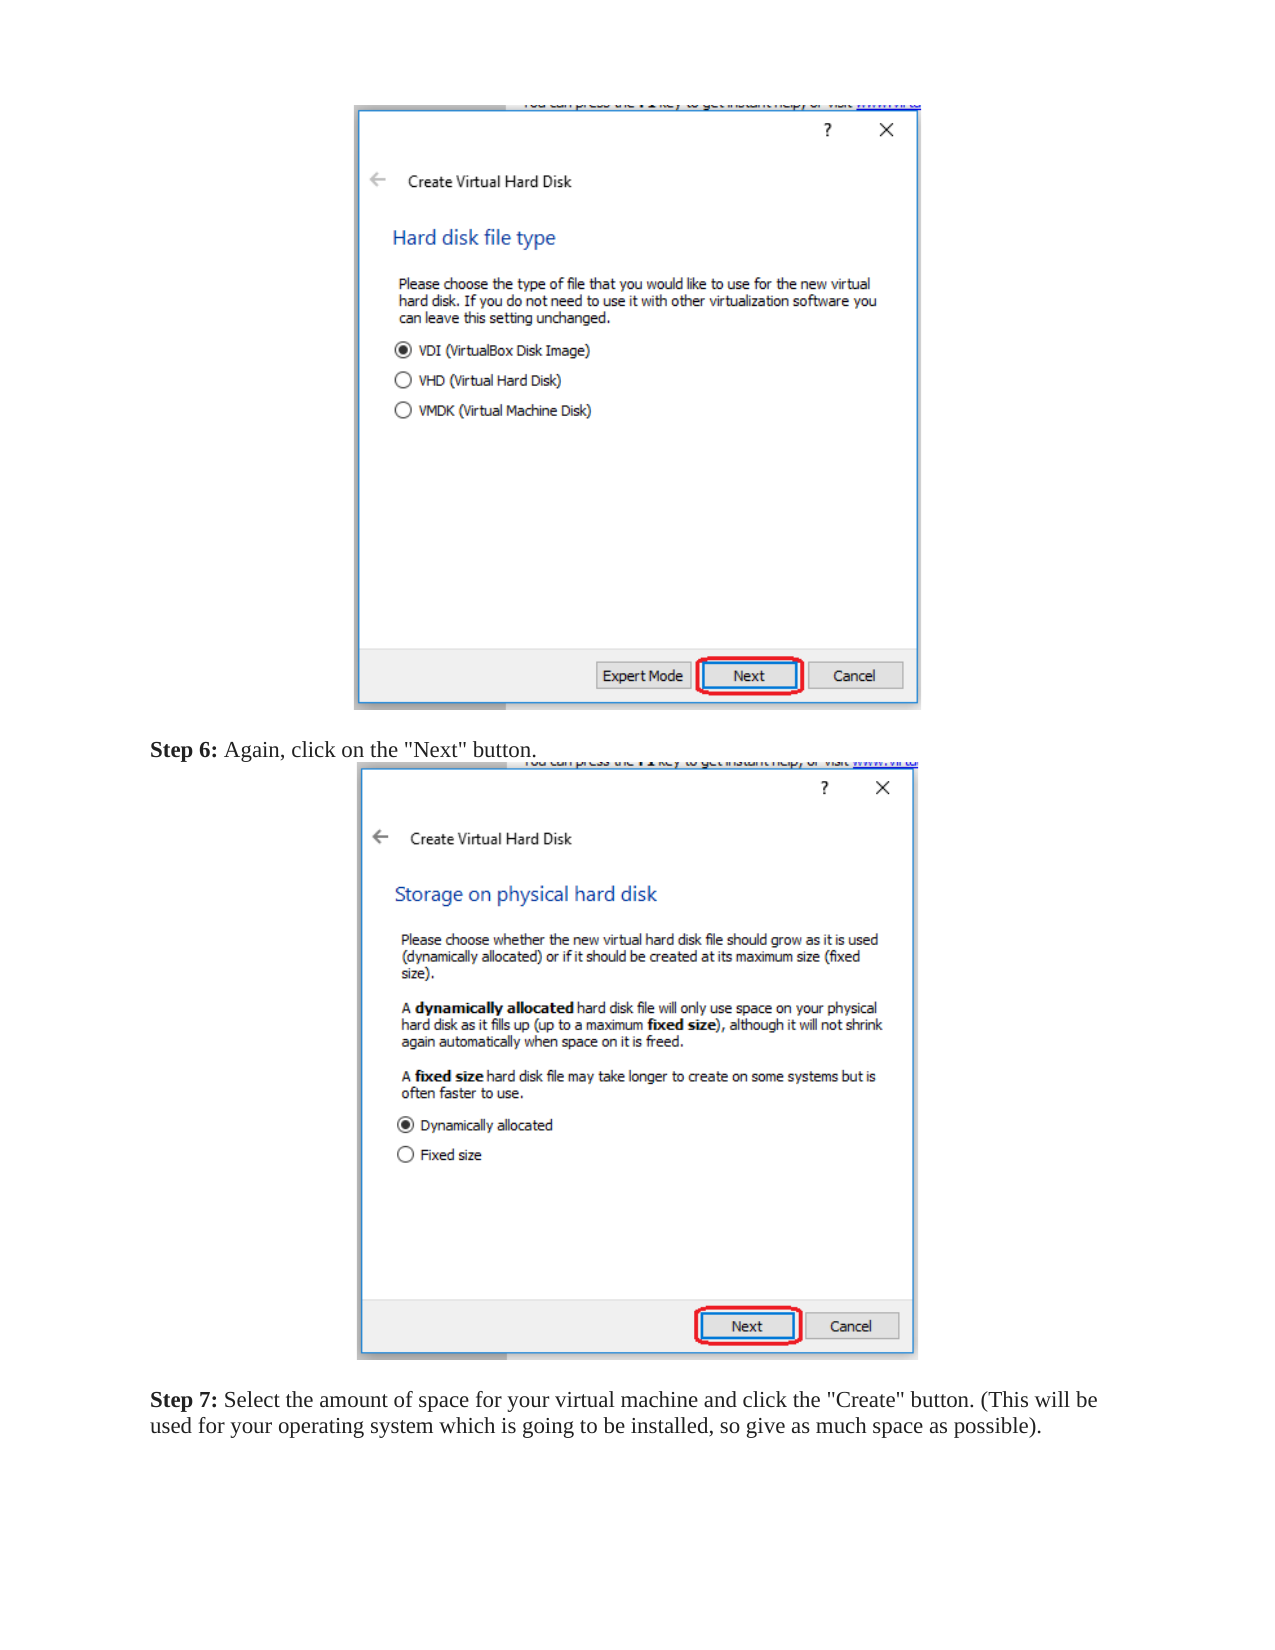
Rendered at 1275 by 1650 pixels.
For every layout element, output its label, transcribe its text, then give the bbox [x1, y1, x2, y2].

picture [356, 762, 919, 1360]
picture [353, 105, 922, 710]
text Step 7: Select the amount of space for your virtual machine and click the "Create" button. (This will be used for your operating system which is going to be installed, so give as much space as possible). [150, 1386, 1125, 1438]
text Step 6: Again, click on the "Next" button. [150, 736, 1125, 762]
